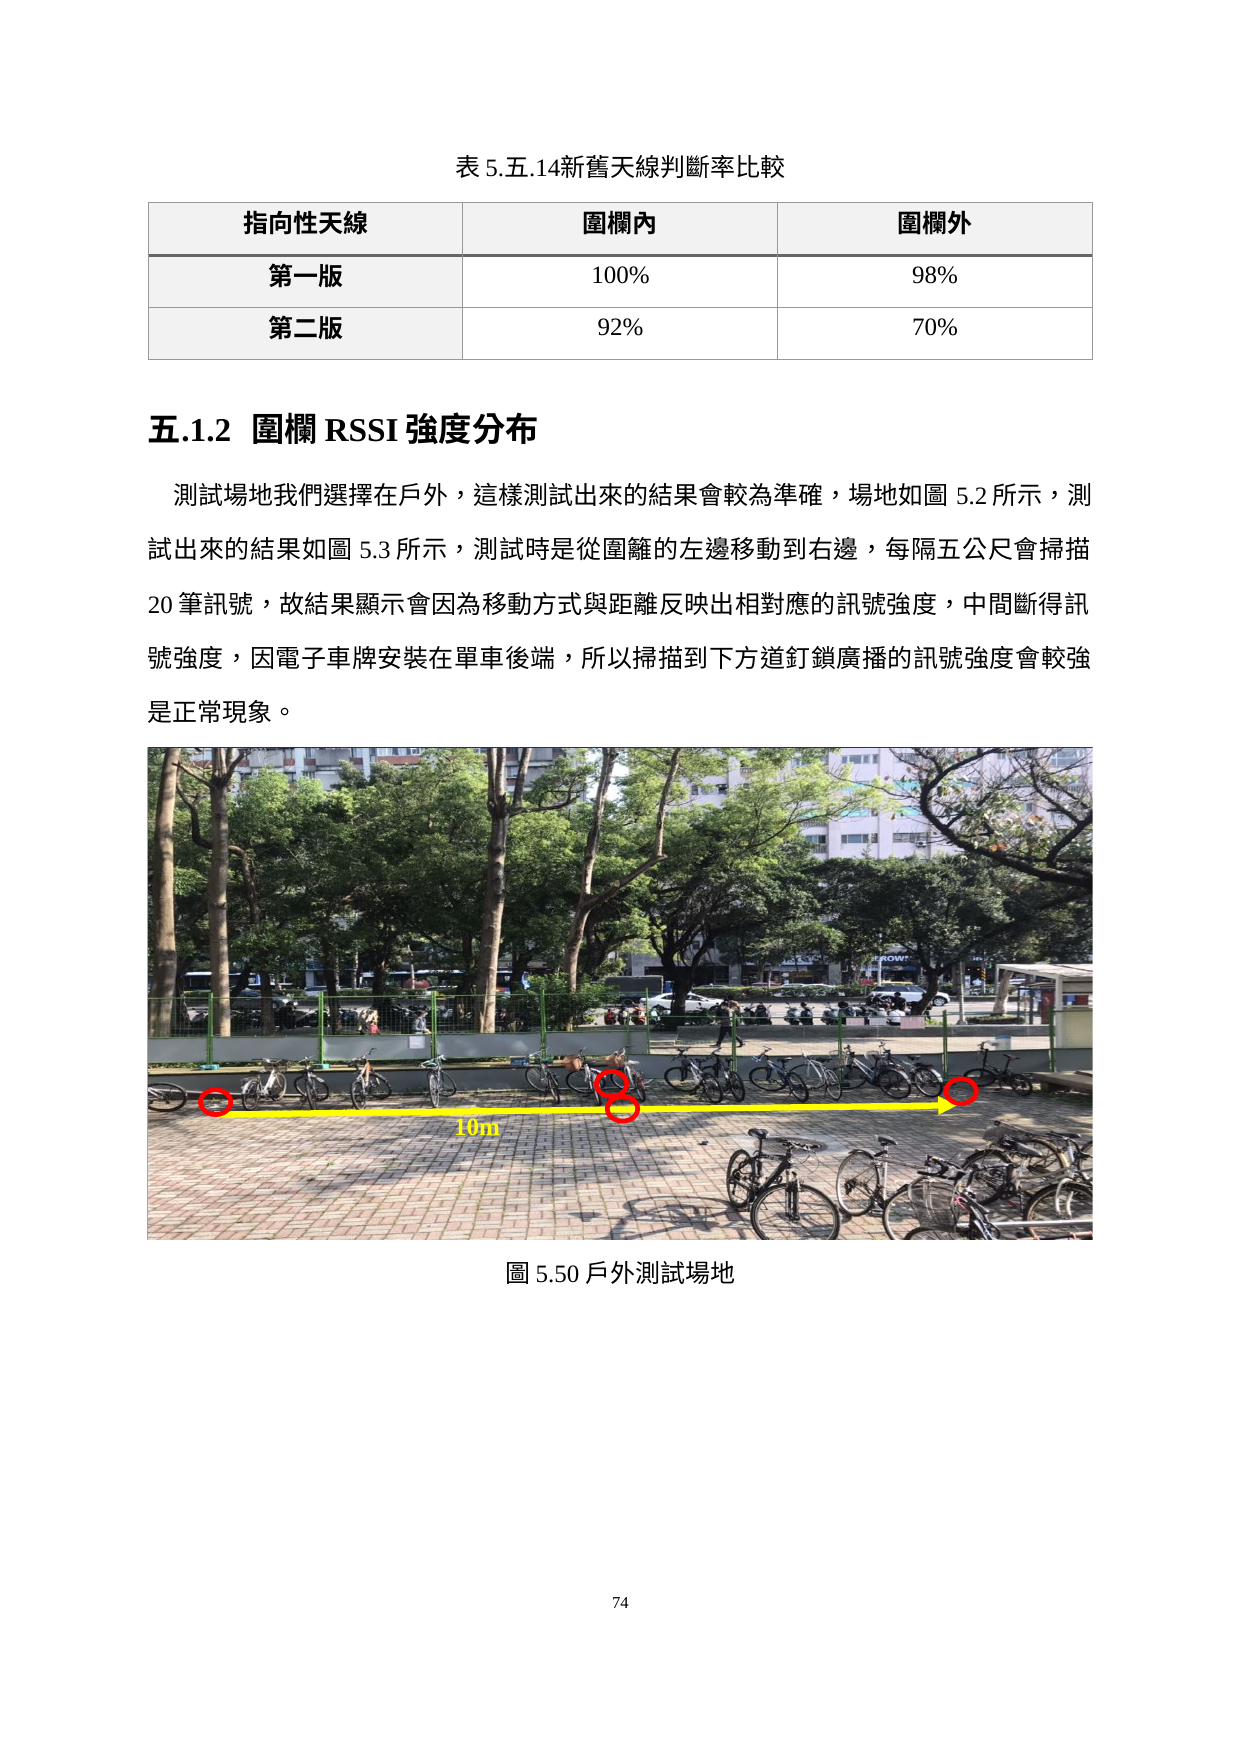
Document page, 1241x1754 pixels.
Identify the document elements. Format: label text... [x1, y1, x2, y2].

subtitle 圍欄RSSI強度分布 [148, 403, 1067, 451]
table_header 圍欄內 [463, 203, 777, 254]
table_header 圍欄外 [778, 203, 1092, 254]
table_cell 100% [463, 257, 777, 307]
table_cell 第二版 [149, 308, 462, 359]
table_cell 92% [463, 308, 777, 359]
picture [147, 747, 1093, 1240]
table_cell 第一版 [149, 257, 462, 307]
text 測試場地我們選擇在戶外，這樣測試出來的結果會較為準確，場地如圖5.2所示，測試出來的結果如圖5.3所示，測試時是從圍籬的左邊移動到右邊，每隔五公尺會掃描20筆訊號，故結果顯示會因為移動方式與距離反映出相對應的訊號強度，中間斷得訊號強度，因電子車牌安裝在單車後端，所以掃描到下方道釘鎖廣播的訊號強度會較強是正常現象。 [148, 475, 1092, 729]
table_cell 98% [778, 257, 1092, 307]
table_cell 70% [778, 308, 1092, 359]
table_header 指向性天線 [149, 203, 462, 254]
